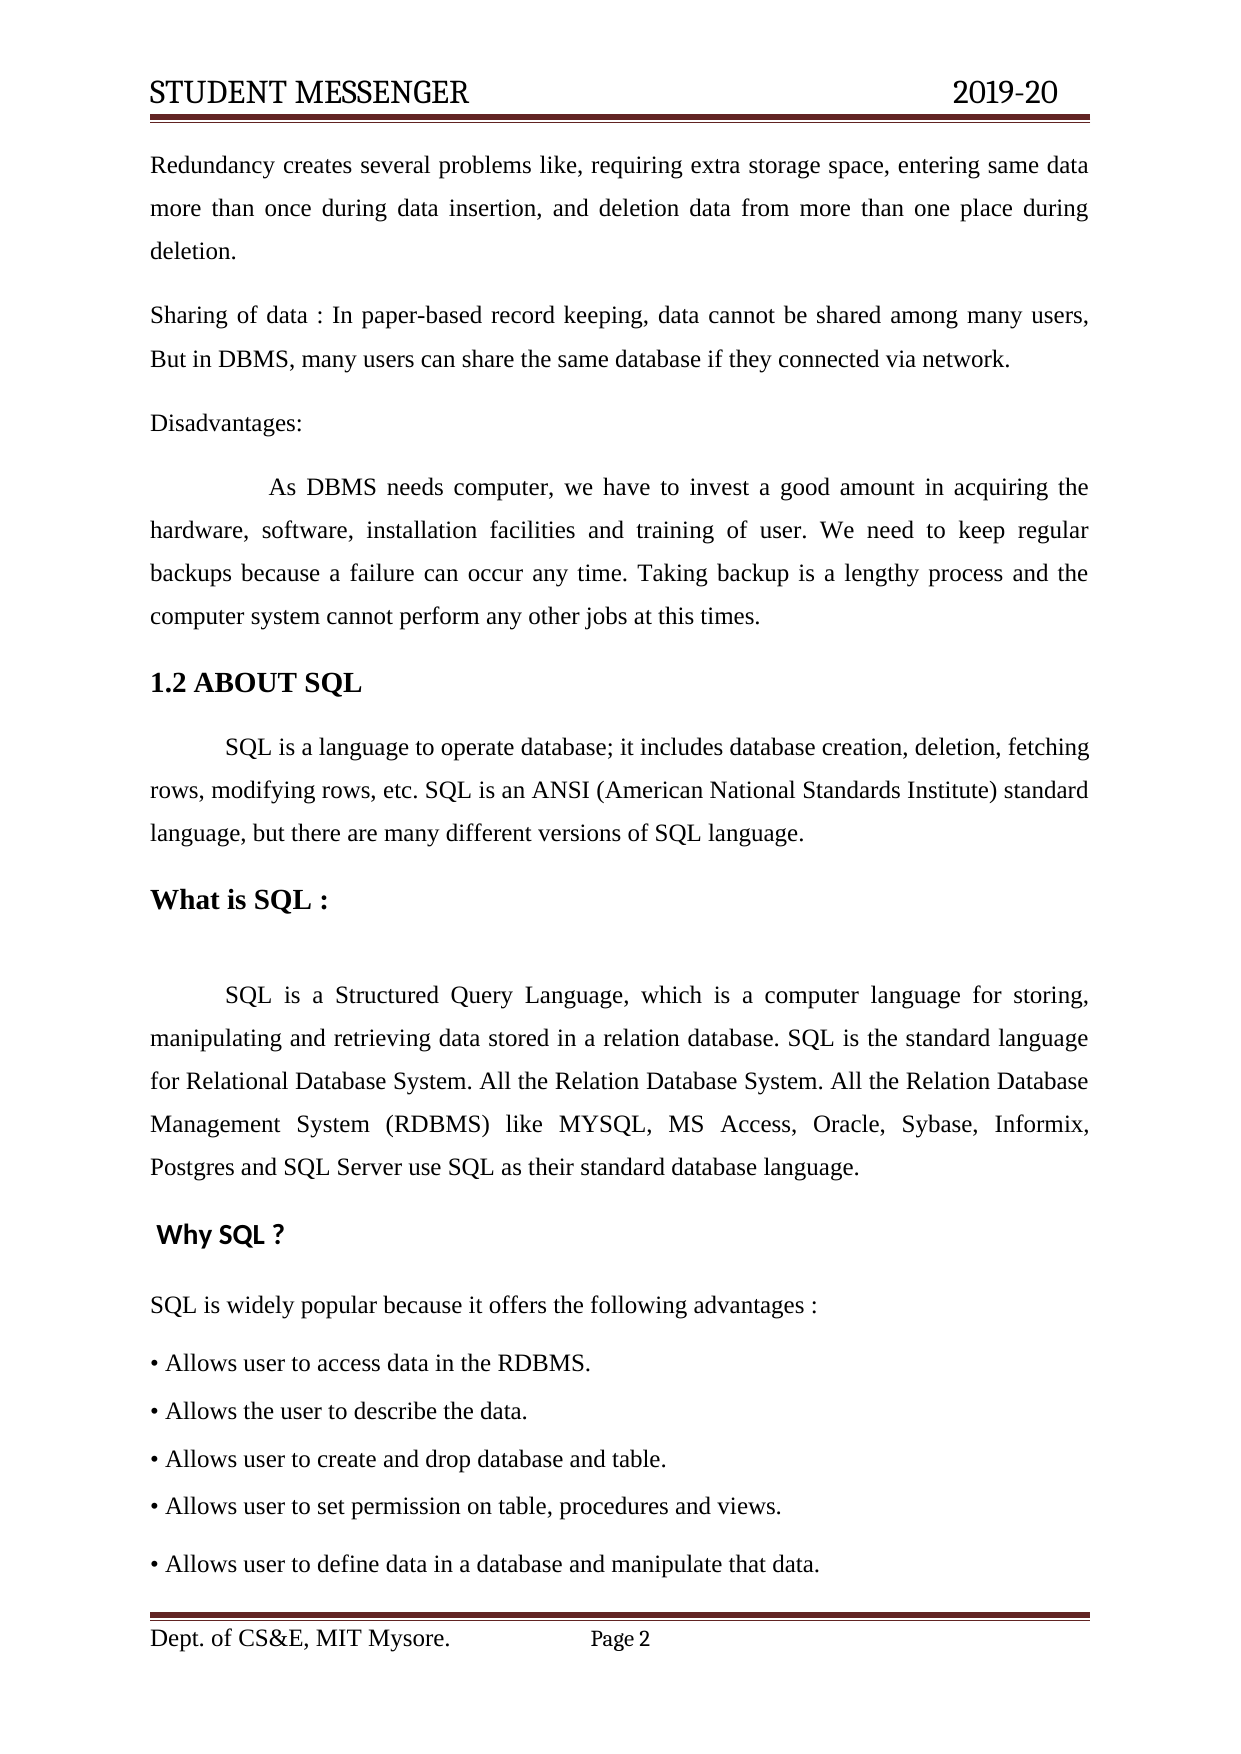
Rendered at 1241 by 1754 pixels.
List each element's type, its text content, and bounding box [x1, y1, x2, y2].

text Disadvantages: [150, 408, 1090, 436]
text SQL is a language to operate database; it includes database creation, deletion, fetching rows, modifying rows, etc. SQL is an ANSI (American National Standards Institute) standard language, but there are many different versions of SQL language. [150, 732, 1090, 847]
text • Allows user to access data in the RDBMS. [150, 1348, 1090, 1377]
text • Allows user to define data in a database and manipulate that data. [150, 1549, 1090, 1578]
text Redundancy creates several problems like, requiring extra storage space, entering same data more than once during data insertion, and deletion data from more than one place during deletion. [150, 150, 1090, 265]
text • Allows user to create and drop database and table. [150, 1444, 1090, 1472]
text Sharing of data : In paper-based record keeping, data cannot be shared among many users, But in DBMS, many users can share the same database if they connected via network. [150, 301, 1090, 372]
text SQL is widely popular because it offers the following advantages : [150, 1291, 1090, 1319]
text • Allows the user to describe the data. [150, 1396, 1090, 1424]
list ABOUT SQL [150, 665, 1090, 698]
text As DBMS needs computer, we have to invest a good amount in acquiring the hardware, software, installation facilities and training of user. We need to keep regular backups because a failure can occur any time. Taking backup is a lengthy process and the computer system cannot perform any other jobs at this times. [150, 472, 1090, 630]
text What is SQL : [150, 882, 1090, 916]
text • Allows user to set permission on table, procedures and views. [150, 1491, 1090, 1520]
text Why SQL ? [150, 1216, 1090, 1252]
text SQL is a Structured Query Language, which is a computer language for storing, manipulating and retrieving data stored in a relation database. SQL is the standard language for Relational Database System. All the Relation Database System. All the Relation Database Management System (RDBMS) like MYSQL, MS Access, Oracle, Sybase, Informix, Postgres and SQL Server use SQL as their standard database language. [150, 980, 1090, 1181]
